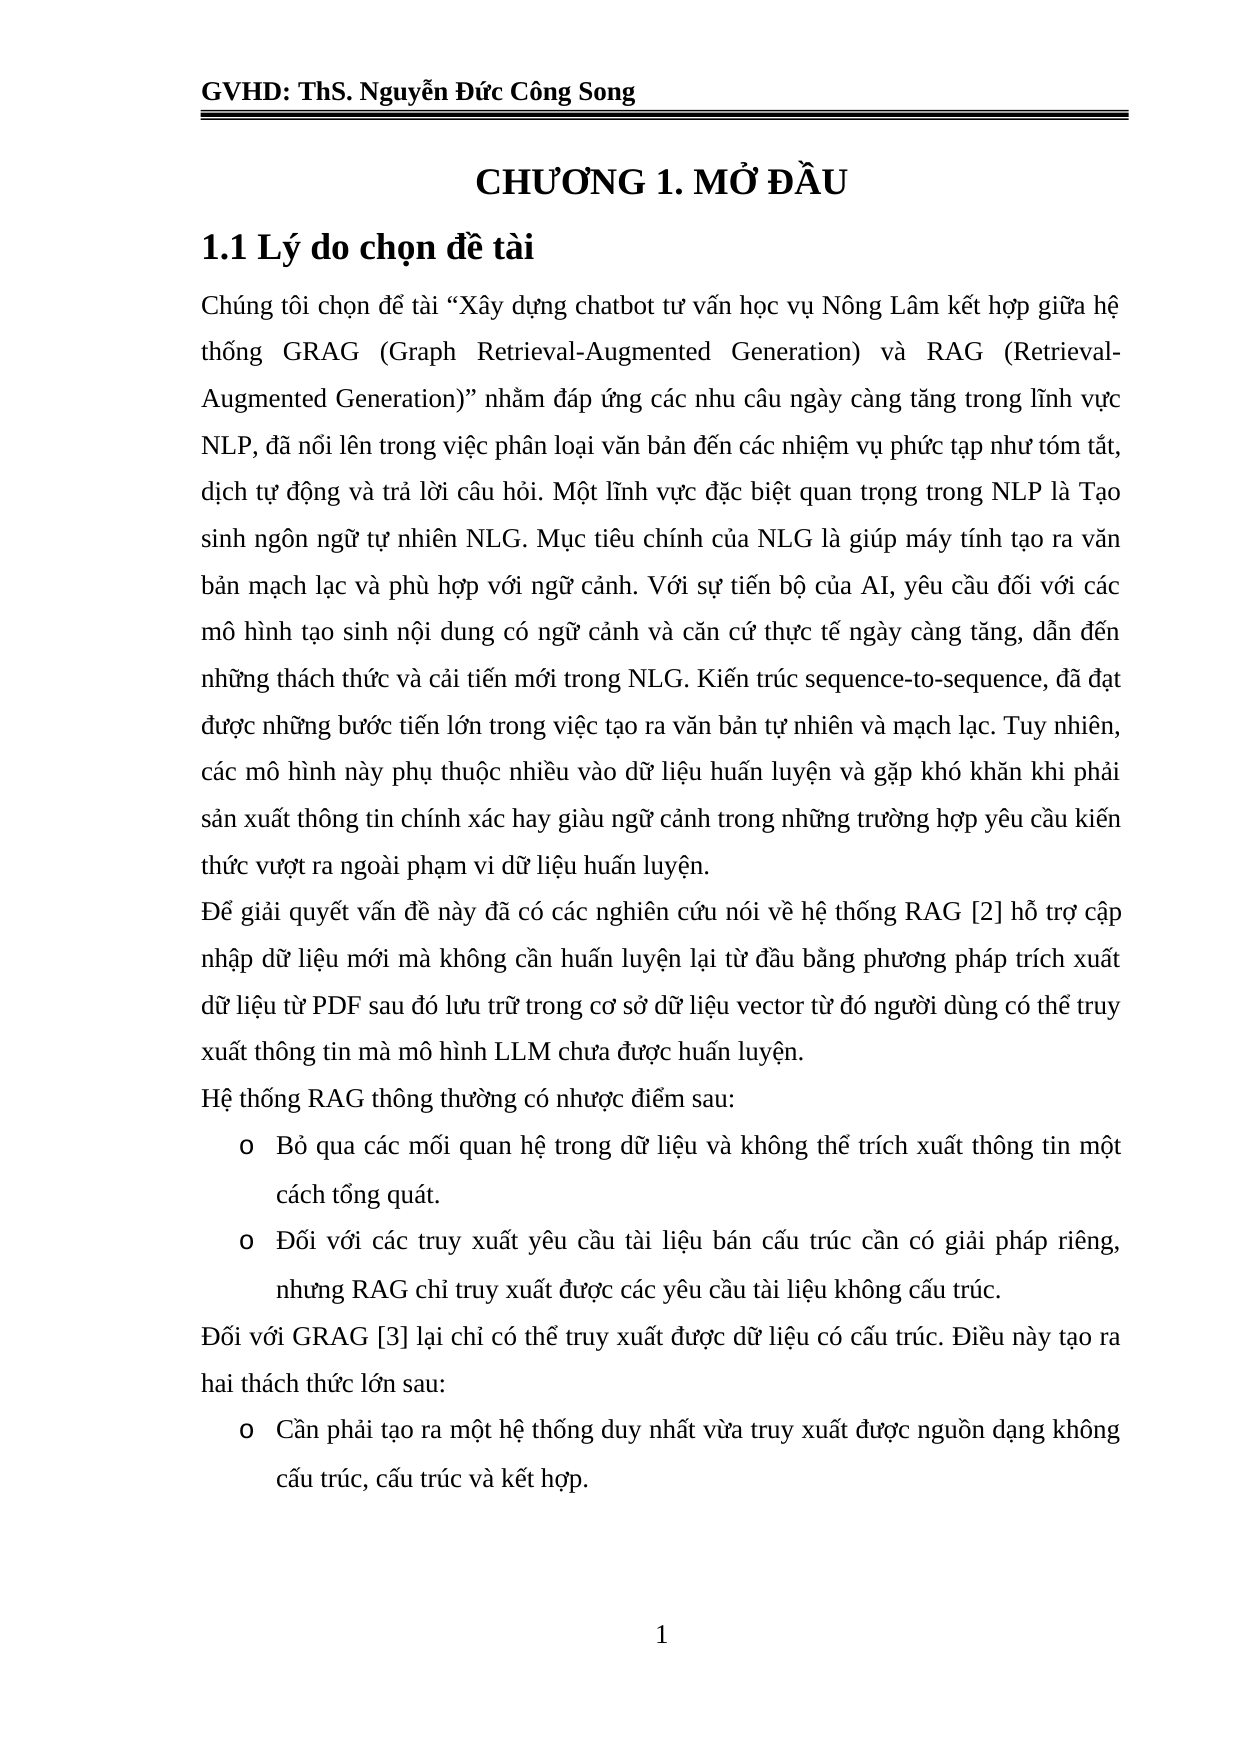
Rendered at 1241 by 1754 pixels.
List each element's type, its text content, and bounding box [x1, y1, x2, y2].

list Bỏ qua các mối quan hệ trong dữ liệu và không thể trích xuất thông tin một cách tổng quát. [238, 1129, 1122, 1209]
text Chúng tôi chọn để tài “Xây dựng chatbot tư vấn học vụ Nông Lâm kết hợp giữa hệ thống GRAG (Graph Retrieval-Augmented Generation) và RAG (Retrieval-Augmented Generation)” nhằm đáp ứng các nhu câu ngày càng tăng trong lĩnh vực NLP, đã nổi lên trong việc phân loại văn bản đến các nhiệm vụ phức tạp như tóm tắt, dịch tự động và trả lời câu hỏi. Một lĩnh vực đặc biệt quan trọng trong NLP là Tạo sinh ngôn ngữ tự nhiên NLG. Mục tiêu chính của NLG là giúp máy tính tạo ra văn bản mạch lạc và phù hợp với ngữ cảnh. Với sự tiến bộ của AI, yêu cầu đối với các mô hình tạo sinh nội dung có ngữ cảnh và căn cứ thực tế ngày càng tăng, dẫn đến những thách thức và cải tiến mới trong NLG. Kiến trúc sequence-to-sequence, đã đạt được những bước tiến lớn trong việc tạo ra văn bản tự nhiên và mạch lạc. Tuy nhiên, các mô hình này phụ thuộc nhiều vào dữ liệu huấn luyện và gặp khó khăn khi phải sản xuất thông tin chính xác hay giàu ngữ cảnh trong những trường hợp yêu cầu kiến thức vượt ra ngoài phạm vi dữ liệu huấn luyện. [201, 289, 1122, 880]
subtitle MỞ ĐẦU [201, 159, 1122, 203]
list Đối với các truy xuất yêu cầu tài liệu bán cấu trúc cần có giải pháp riêng, nhưng RAG chỉ truy xuất được các yêu cầu tài liệu không cấu trúc. [238, 1224, 1122, 1304]
subtitle Lý do chọn đề tài [201, 224, 1122, 267]
list Cần phải tạo ra một hệ thống duy nhất vừa truy xuất được nguồn dạng không cấu trúc, cấu trúc và kết hợp. [238, 1413, 1122, 1493]
text Hệ thống RAG thông thường có nhược điểm sau: [201, 1082, 1122, 1113]
text Đối với GRAG lại chỉ có thể truy xuất được dữ liệu có cấu trúc. Điều này tạo ra hai thách thức lớn sau: [201, 1320, 1122, 1398]
text Để giải quyết vấn đề này đã có các nghiên cứu nói về hệ thống RAG hỗ trợ cập nhập dữ liệu mới mà không cần huấn luyện lại từ đầu bằng phương pháp trích xuất dữ liệu từ PDF sau đó lưu trữ trong cơ sở dữ liệu vector từ đó người dùng có thể truy xuất thông tin mà mô hình LLM chưa được huấn luyện. [201, 896, 1122, 1067]
